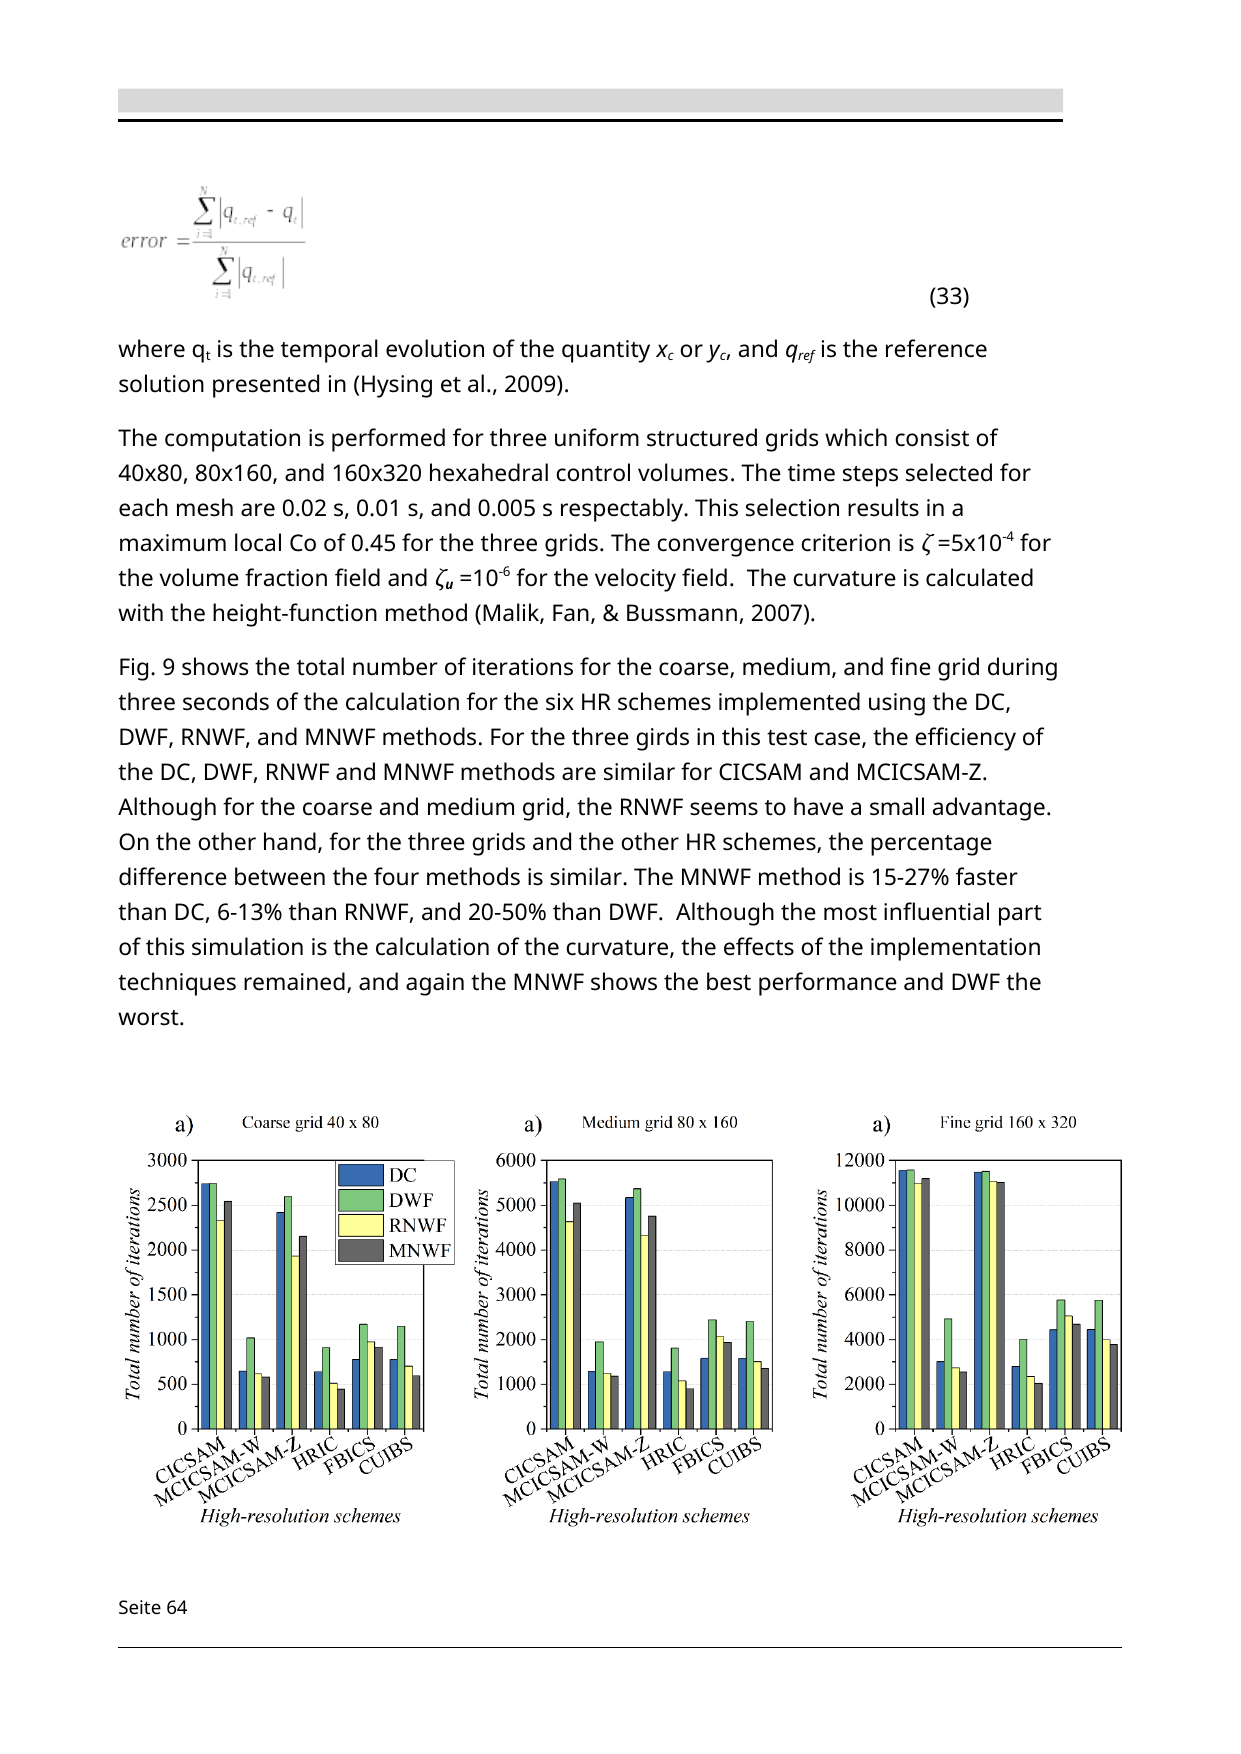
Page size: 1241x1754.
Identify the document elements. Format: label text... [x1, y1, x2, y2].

text The computation is performed for three uniform structured grids which consist of 40x80, 80x160, and 160x320 hexahedral control volumes. The time steps selected for each mesh are 0.02 s, 0.01 s, and 0.005 s respectably. This selection results in a maximum local Co of 0.45 for the three grids. The convergence criterion is ζ =5x10-4 for the volume fraction field and ζu =10-6 for the velocity field. The curvature is calculated with the height-function method (Malik, Fan, & Bussmann, 2007). [118, 422, 1063, 628]
picture [118, 1108, 1123, 1529]
text (33) [118, 181, 1063, 311]
text where qt is the temporal evolution of the quantity xc or yc, and qref is the reference solution presented in (Hysing et al., 2009). [118, 333, 1063, 400]
text Fig. 9 shows the total number of iterations for the coarse, medium, and fine grid during three seconds of the calculation for the six HR schemes implemented using the DC, DWF, RNWF, and MNWF methods. For the three girds in this test case, the efficiency of the DC, DWF, RNWF and MNWF methods are similar for CICSAM and MCICSAM-Z. Although for the coarse and medium grid, the RNWF seems to have a small advantage. On the other hand, for the three grids and the other HR schemes, the percentage difference between the four methods is similar. The MNWF method is 15-27% faster than DC, 6-13% than RNWF, and 20-50% than DWF. Although the most influential part of this simulation is the calculation of the curvature, the effects of the implementation techniques remained, and again the MNWF shows the best performance and DWF the worst. [118, 651, 1063, 1032]
